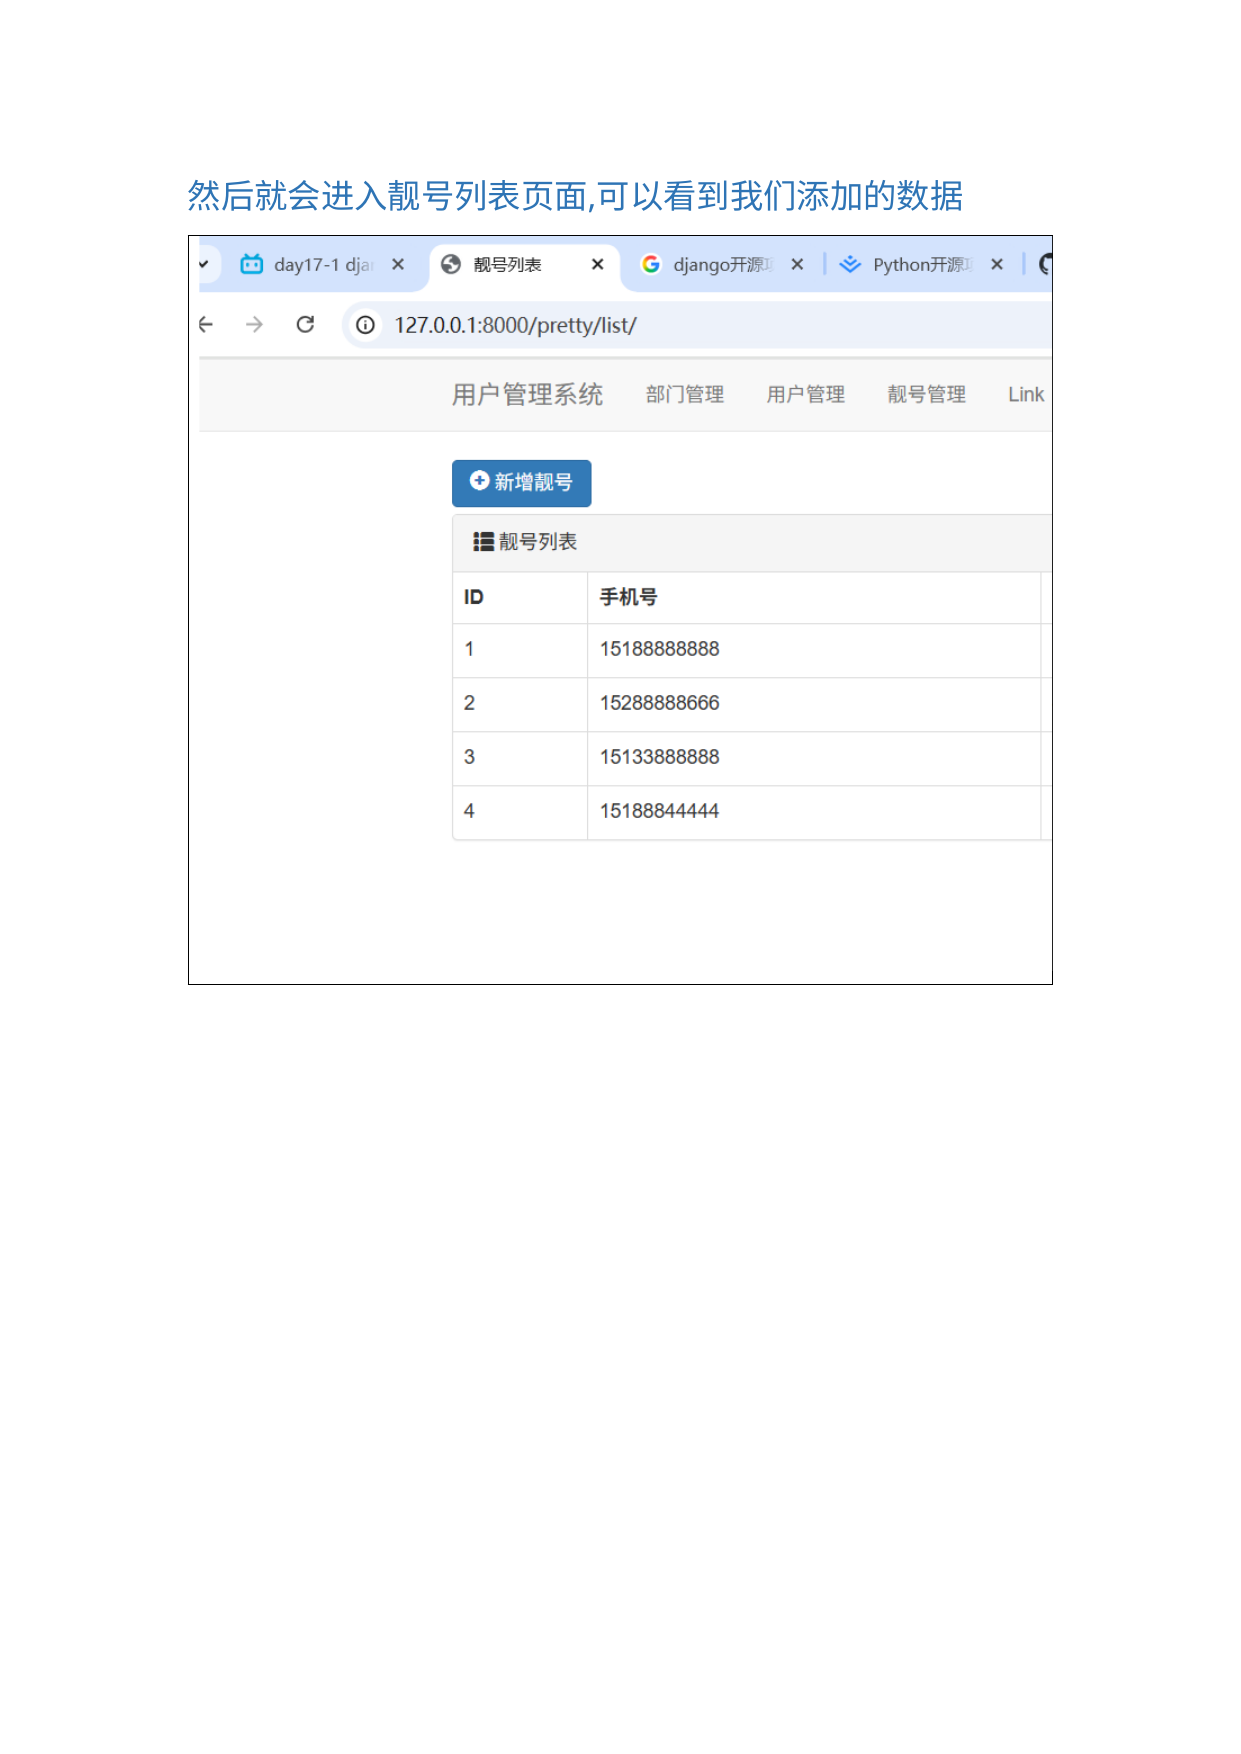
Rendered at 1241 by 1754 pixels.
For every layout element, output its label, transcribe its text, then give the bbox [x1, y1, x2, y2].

subtitle 然后就会进入靓号列表页面,可以看到我们添加的数据 [187, 162, 1053, 227]
picture [199, 236, 1053, 971]
table_header [189, 236, 1052, 984]
